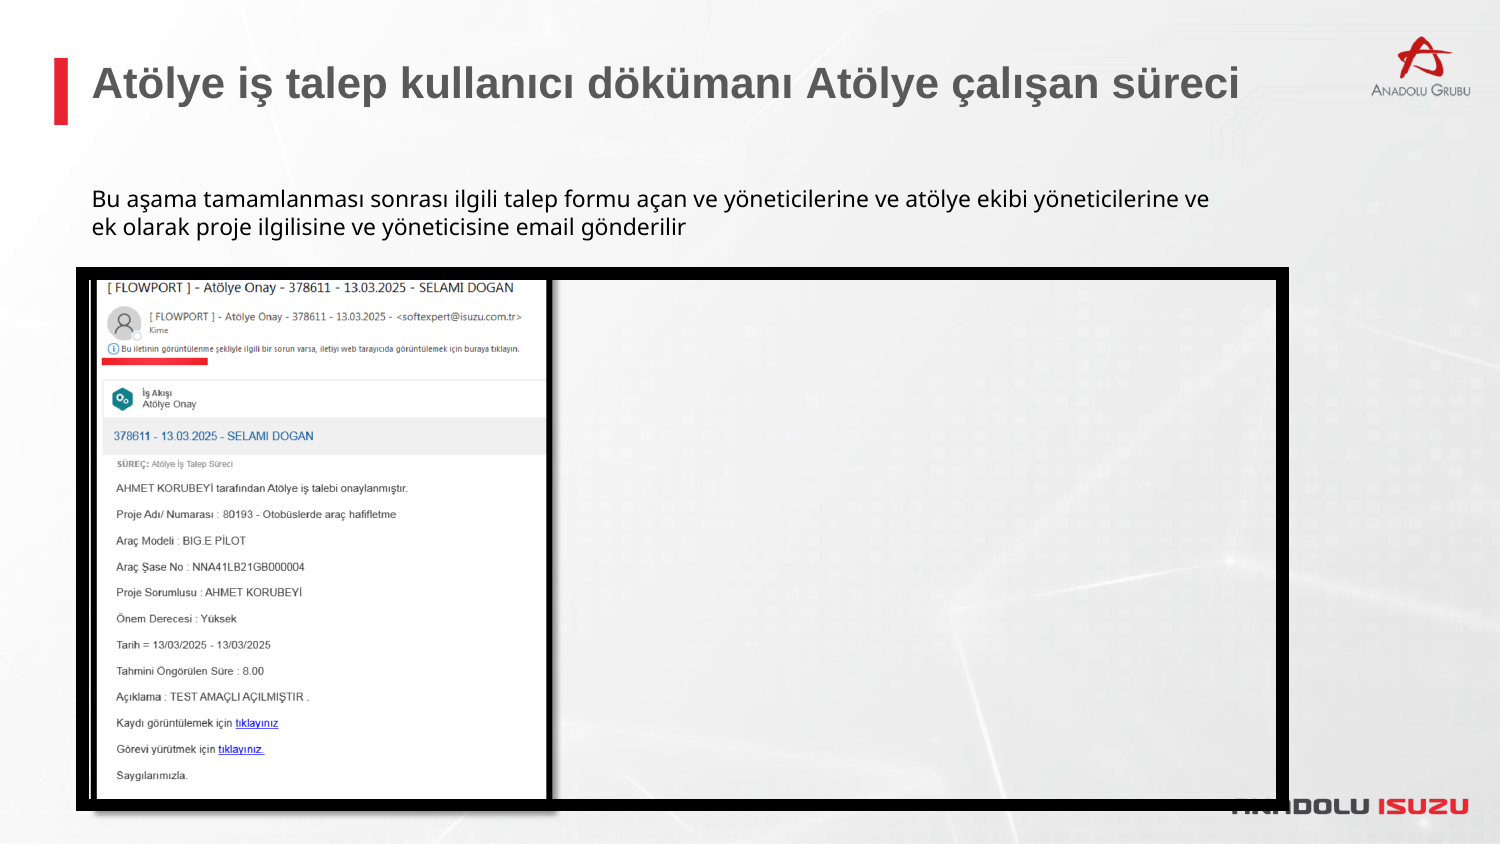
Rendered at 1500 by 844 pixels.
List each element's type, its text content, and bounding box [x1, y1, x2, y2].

text ek olarak proje ilgilisine ve yöneticisine email gönderilir [91, 214, 1500, 240]
text Bu aşama tamamlanması sonrası ilgili talep formu açan ve yöneticilerine ve atölye ekibi yöneticilerine ve [91, 187, 1500, 213]
table_header [89, 280, 1276, 799]
picture [0, 0, 1500, 844]
text Atölye iş talep kullanıcı dökümanı Atölye çalışan süreci [91, 60, 1500, 109]
